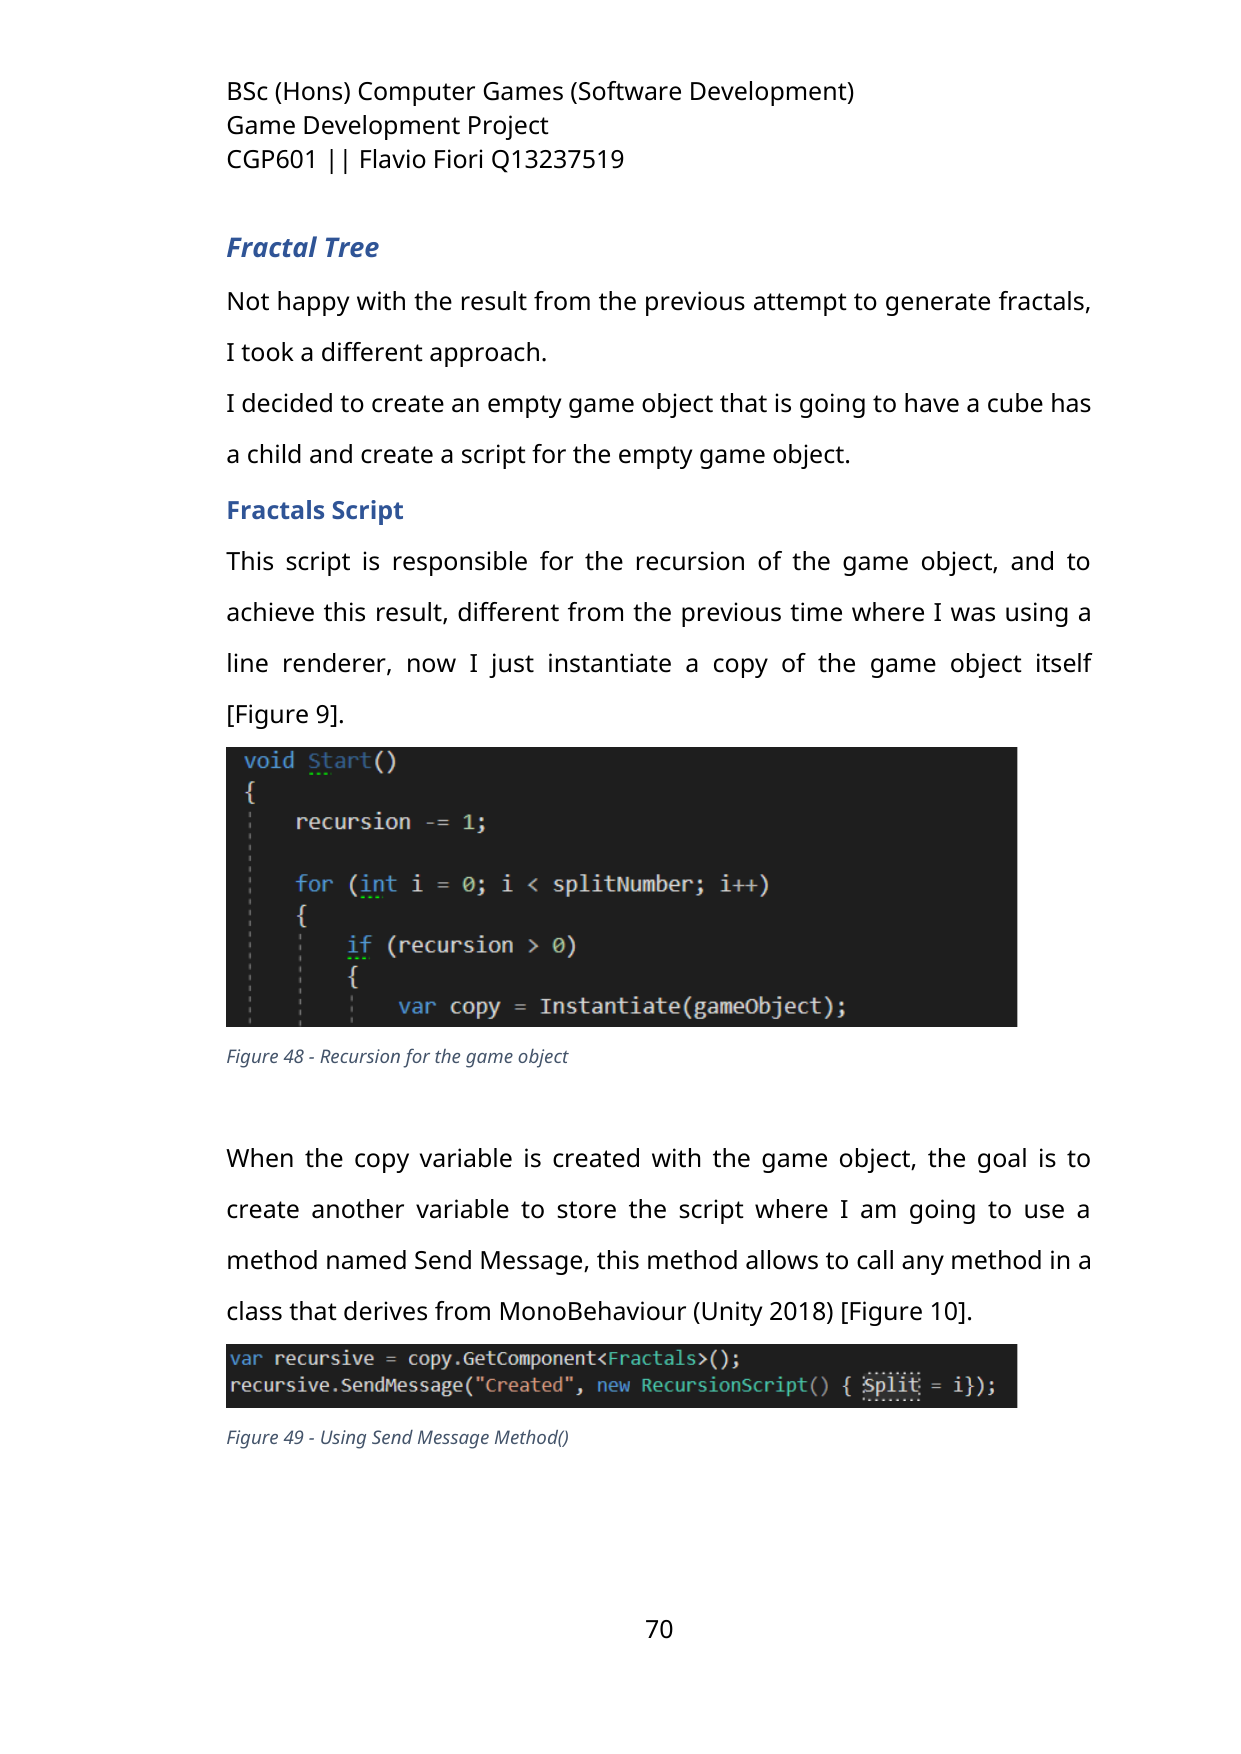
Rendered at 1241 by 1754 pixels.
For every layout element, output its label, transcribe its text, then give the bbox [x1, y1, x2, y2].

text Not happy with the result from the previous attempt to generate fractals, I took a different approach. [226, 284, 1092, 369]
subtitle Fractal Tree [226, 229, 1092, 266]
picture [226, 747, 1018, 1027]
picture [226, 1344, 1018, 1408]
subtitle Fractals Script [226, 492, 1092, 526]
text This script is responsible for the recursion of the game object, and to achieve this result, different from the previous time where I was using a line renderer, now I just instantiate a copy of the game object itself [Figure 9]. [226, 543, 1092, 731]
text I decided to create an empty game object that is going to have a cube has a child and create a script for the empty game object. [226, 386, 1092, 471]
text When the copy variable is created with the game object, the goal is to create another variable to store the script where I am going to use a method named Send Message, this method allows to call any method in a class that derives from MonoBehaviour (Unity 2018) [Figure 10]. [226, 1141, 1092, 1328]
